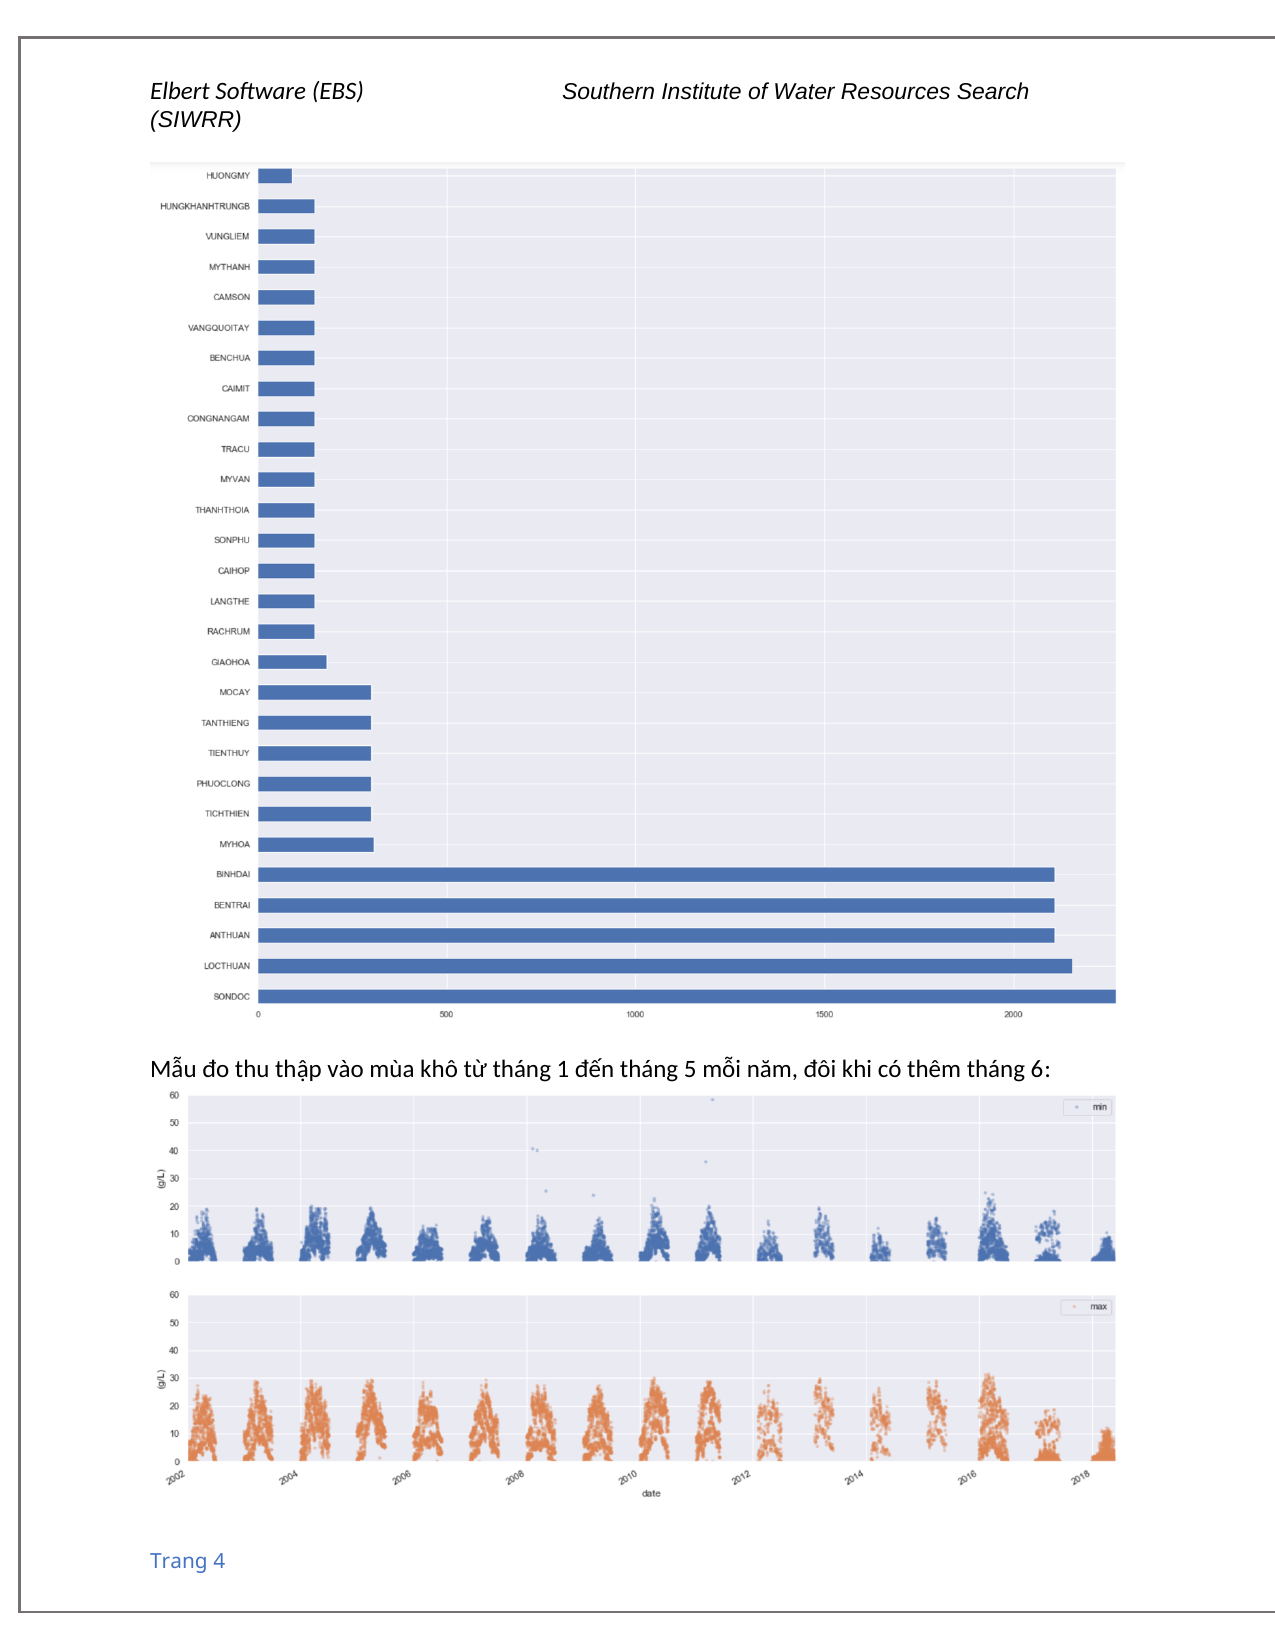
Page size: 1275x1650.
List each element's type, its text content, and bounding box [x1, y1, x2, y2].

picture [150, 1083, 1125, 1498]
picture [150, 162, 1125, 1023]
text Mẫu đo thu thập vào mùa khô từ tháng 1 đến tháng 5 mỗi năm, đôi khi có thêm tháng 6: [150, 1053, 1125, 1083]
